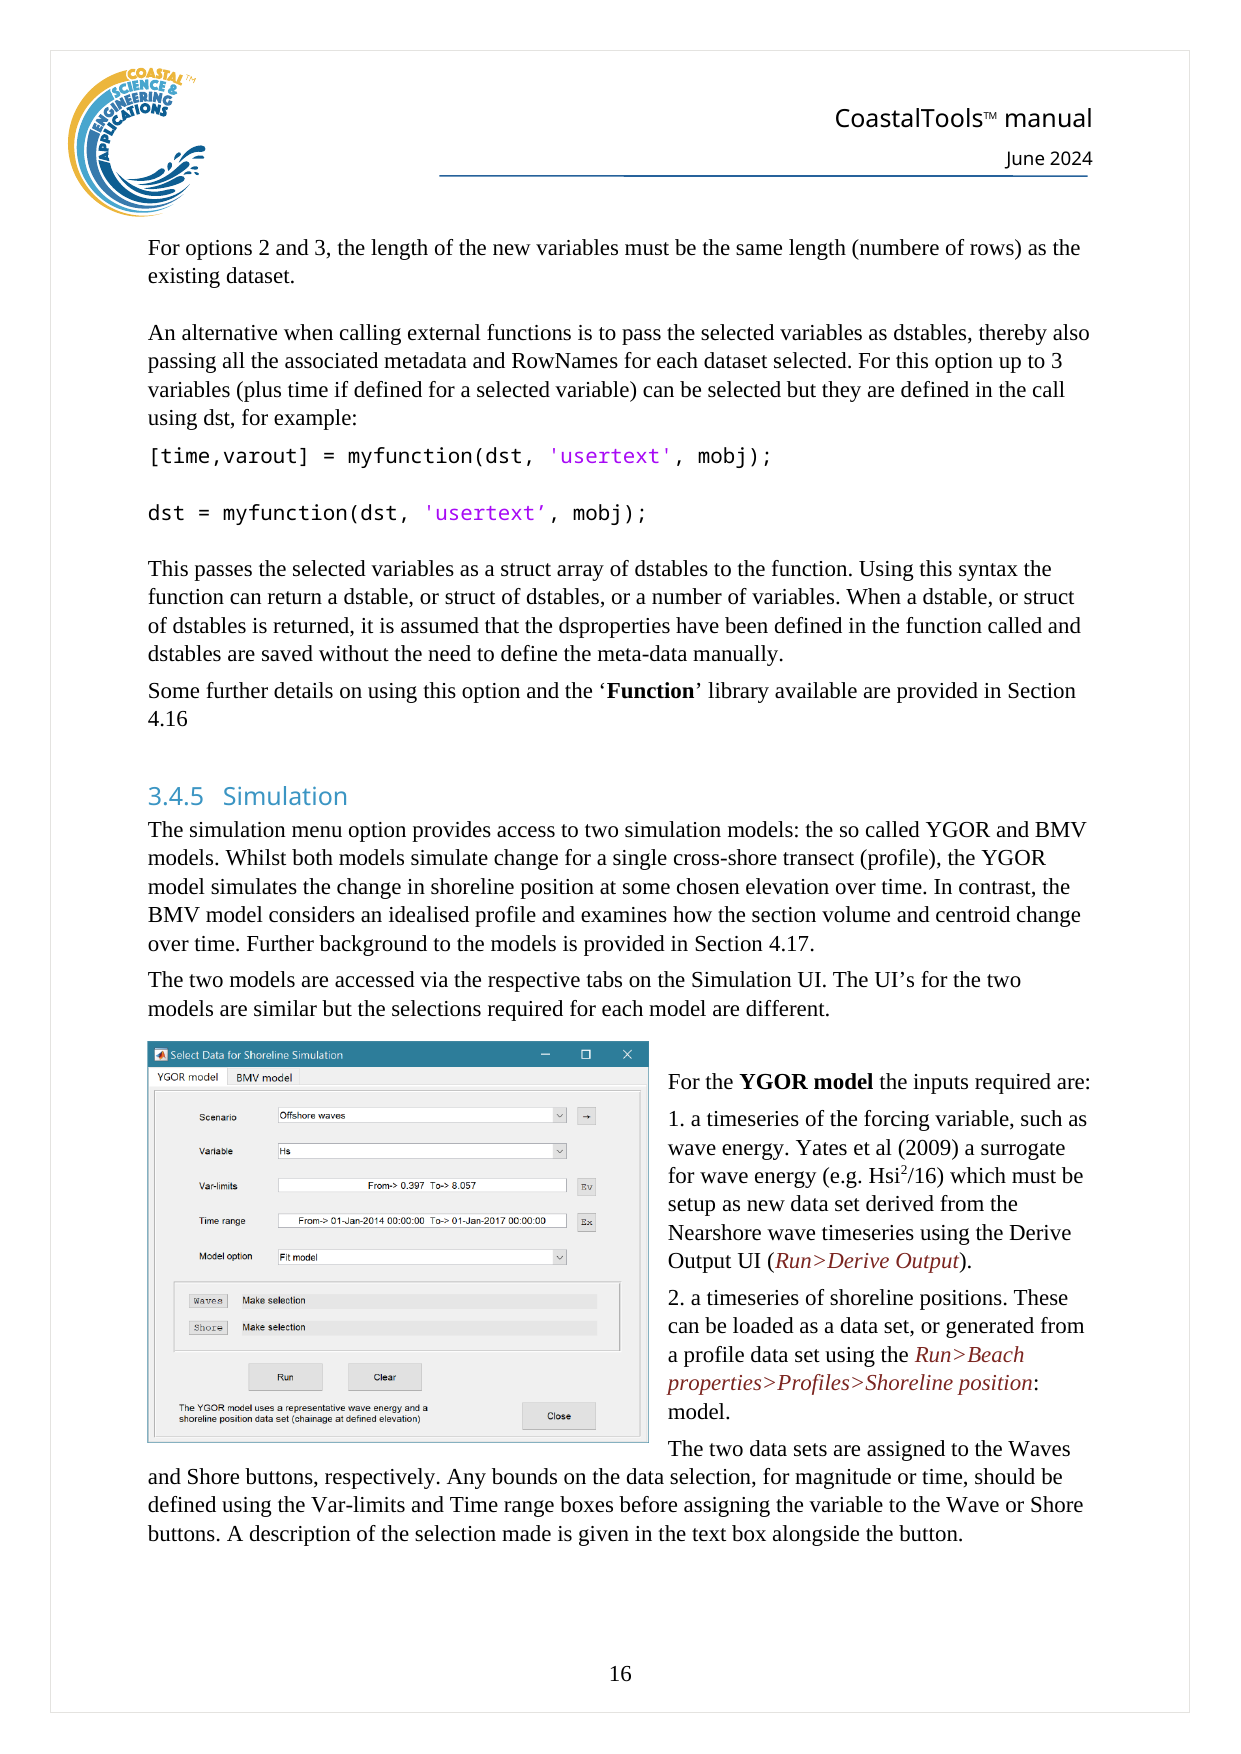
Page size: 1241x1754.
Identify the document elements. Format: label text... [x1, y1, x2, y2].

text 1. a timeseries of the forcing variable, such as wave energy. Yates et al (2009) a surrogate for wave energy (e.g. Hsi2/16) which must be setup as new data set derived from the Nearshore wave timeseries using the Derive Output UI (Run>Derive Output). [649, 1105, 1093, 1274]
text 2. a timeseries of shoreline positions. These can be loaded as a data set, or generated from a profile data set using the Run>Beach properties>Profiles>Shoreline position: model. [649, 1284, 1093, 1424]
text This passes the selected variables as a struct array of dstables to the function. Using this syntax the function can return a dstable, or struct of dstables, or a number of variables. When a dstable, or struct of dstables is returned, it is assumed that the dsproperties have been defined in the function called and dstables are saved without the need to define the meta-data manually. [148, 555, 1093, 667]
text An alternative when calling external functions is to pass the selected variables as dstables, thereby also passing all the associated metadata and RowNames for each dataset selected. For this option up to 3 variables (plus time if defined for a selected variable) can be selected but they are defined in the call using dst, for example: [148, 319, 1093, 431]
text [time,varout] = myfunction(dst, 'usertext', mobj); [148, 441, 1093, 470]
picture [147, 1041, 649, 1443]
text The two models are accessed via the respective tabs on the Simulation UI. The UI’s for the two models are similar but the selections required for each model are different. [148, 966, 1093, 1021]
text Some further details on using this option and the ‘Function’ library available are provided in Section 4.16 [148, 677, 1093, 732]
text For options 2 and 3, the length of the new variables must be the same length (numbere of rows) as the existing dataset. [148, 234, 1093, 289]
subtitle Simulation [148, 779, 1093, 813]
text For the YGOR model the inputs required are: [649, 1068, 1093, 1095]
text The simulation menu option provides access to two simulation models: the so called YGOR and BMV models. Whilst both models simulate change for a single cross-shore transect (profile), the YGOR model simulates the change in shoreline position at some chosen elevation over time. In contrast, the BMV model considers an idealised profile and examines how the section volume and centroid change over time. Further background to the models is provided in Section 4.17. [148, 816, 1093, 956]
text dst = myfunction(dst, 'usertext’, mobj); [148, 498, 1093, 527]
text The two data sets are assigned to the Waves and Shore buttons, respectively. Any bounds on the data selection, for magnitude or time, should be defined using the Var-limits and Time range boxes before assigning the variable to the Wave or Shore buttons. A description of the selection made is given in the text box alongside the button. [148, 1434, 1093, 1546]
